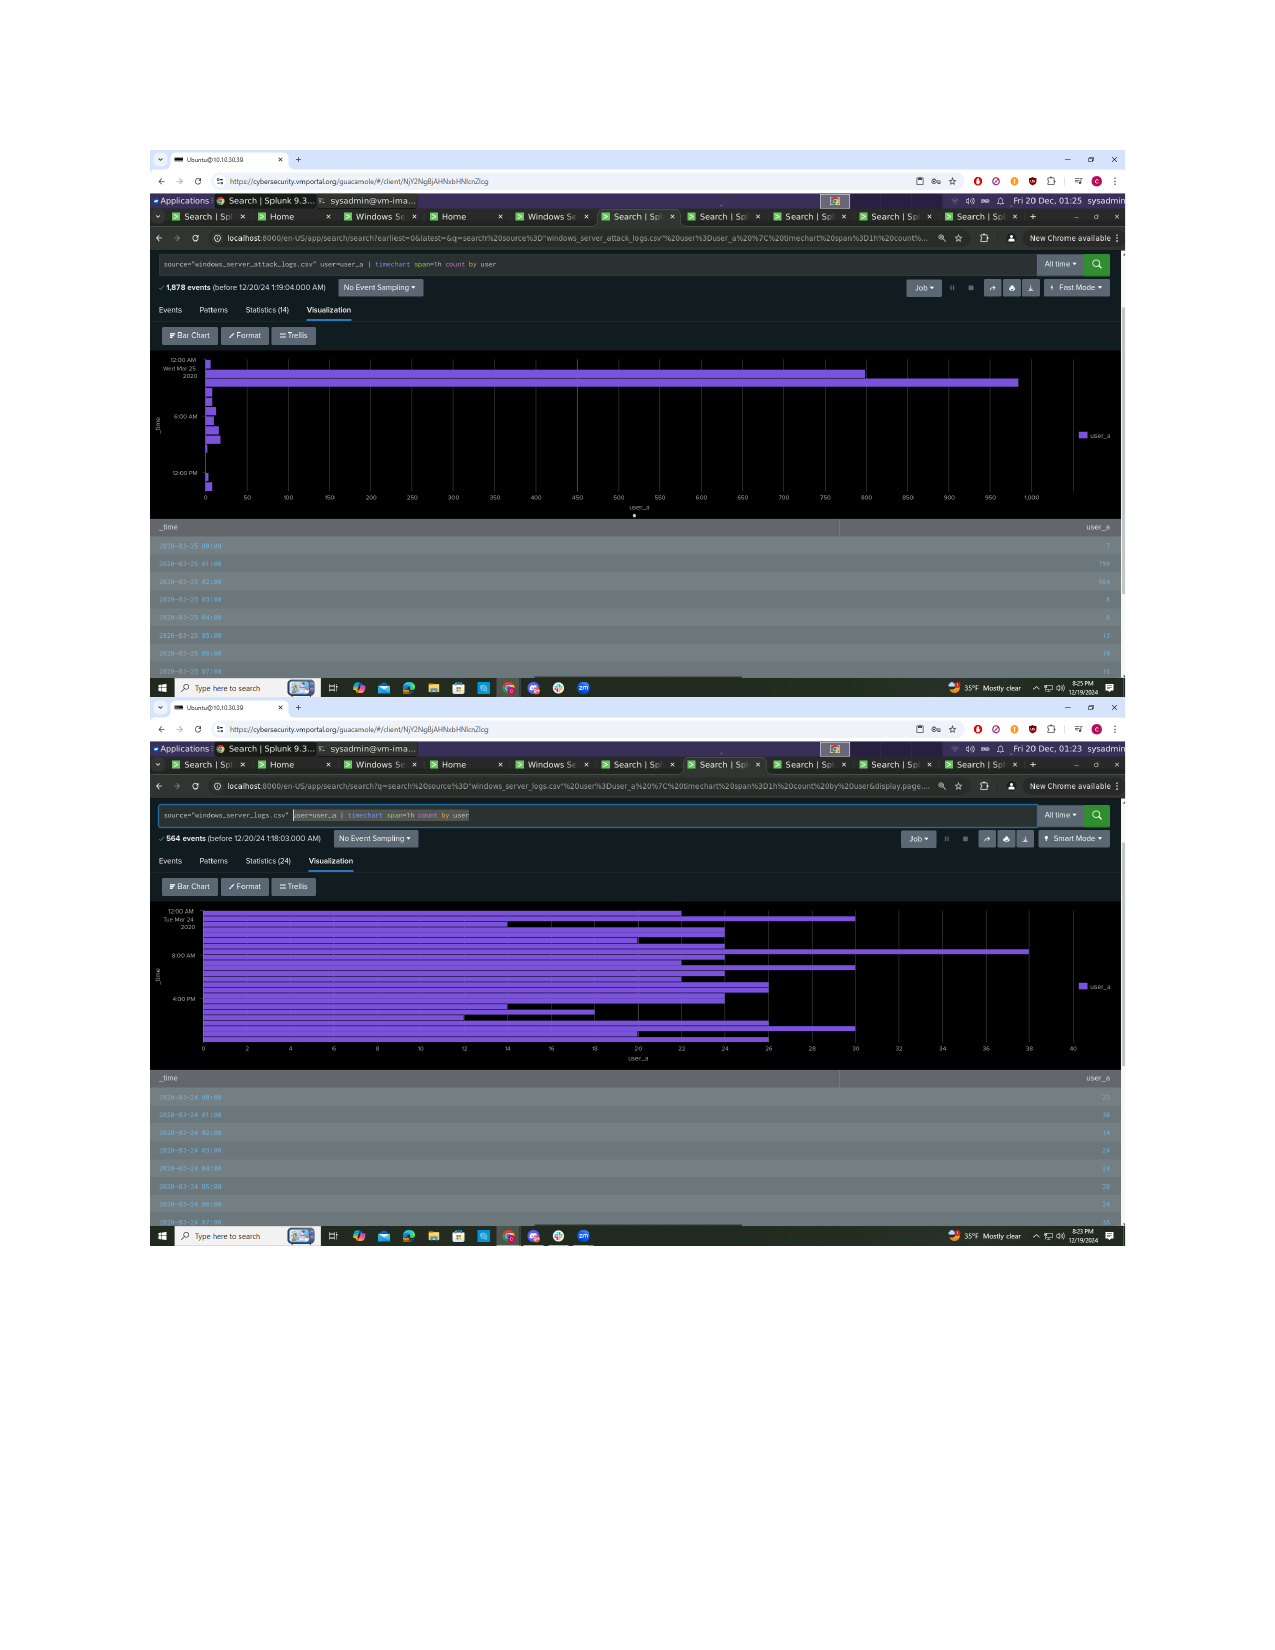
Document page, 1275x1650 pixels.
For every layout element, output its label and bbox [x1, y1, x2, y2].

picture [150, 150, 1125, 1246]
